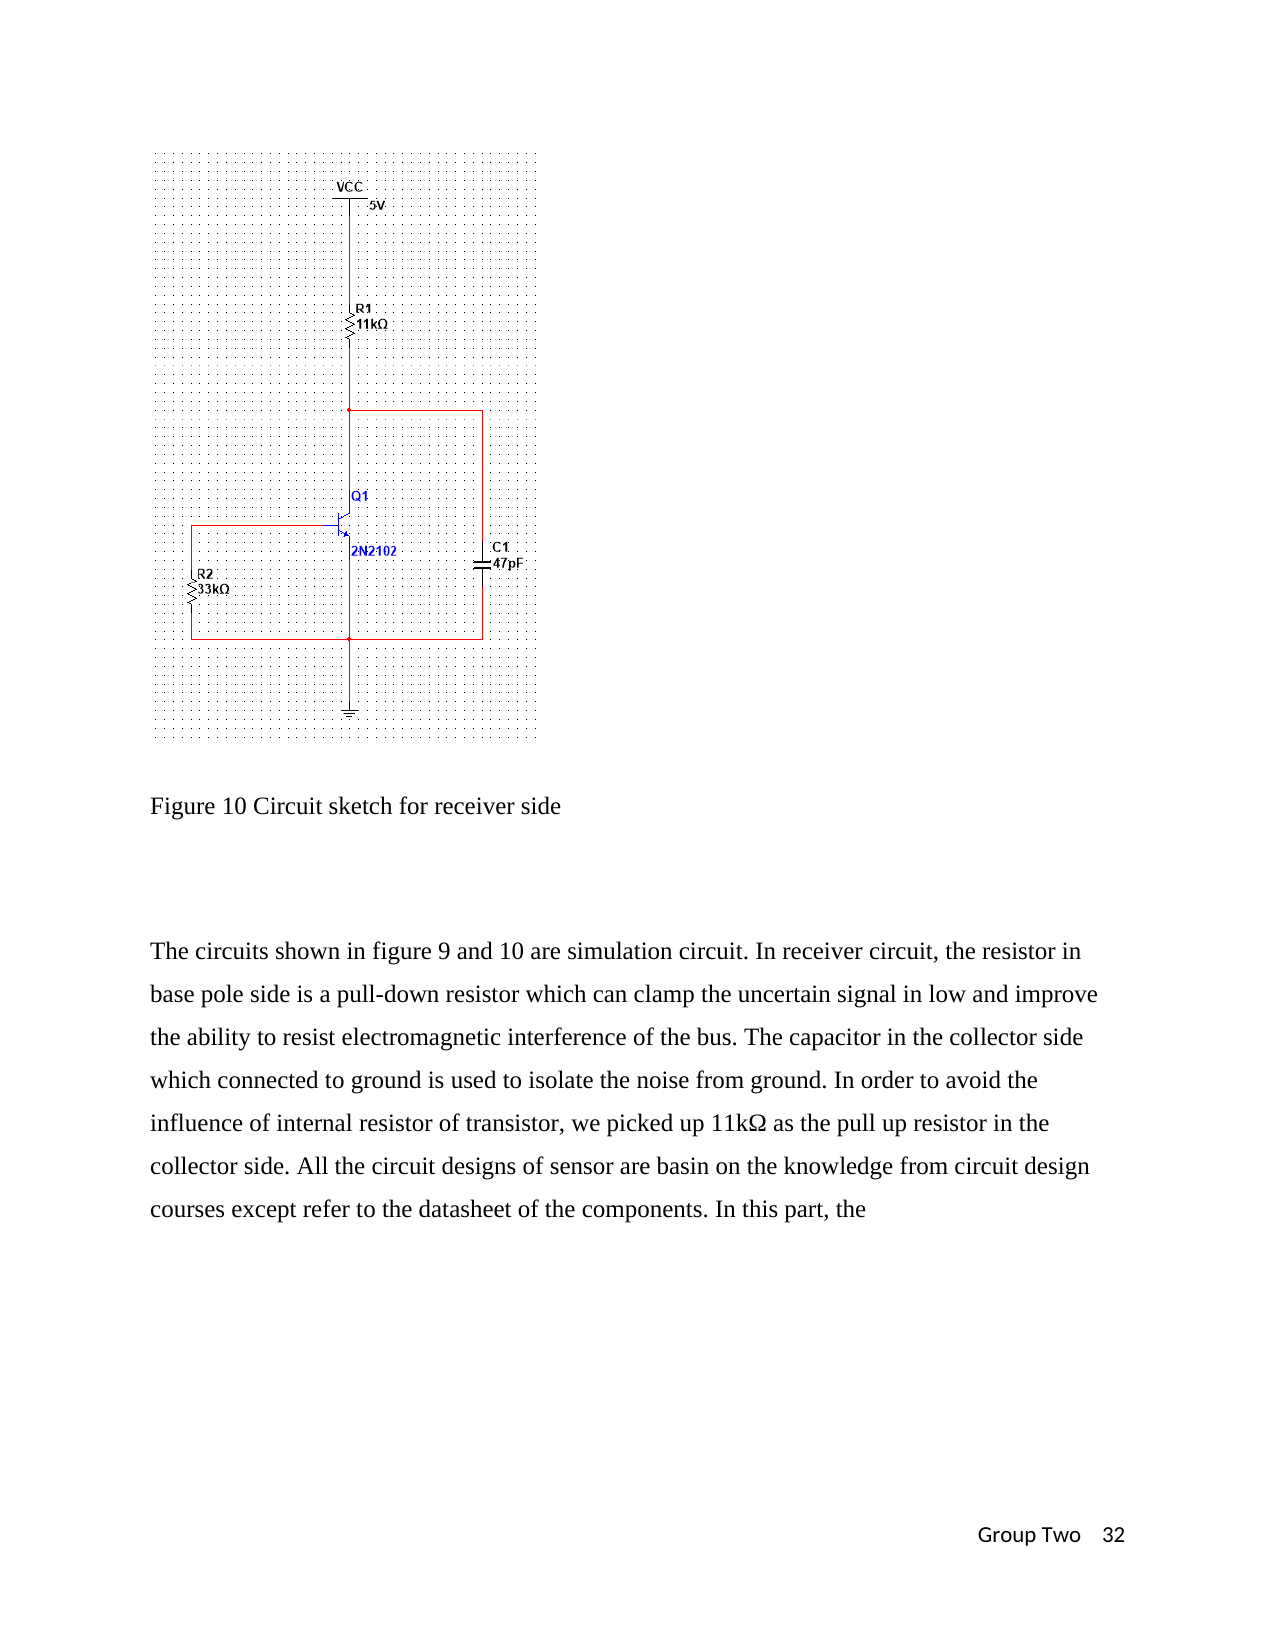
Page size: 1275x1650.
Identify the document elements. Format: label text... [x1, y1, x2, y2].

picture [150, 150, 538, 745]
text Figure 10 Circuit sketch for receiver side [150, 791, 1125, 820]
text The circuits shown in figure 9 and 10 are simulation circuit. In receiver circuit, the resistor in base pole side is a pull-down resistor which can clamp the uncertain signal in low and improve the ability to resist electromagnetic interference of the bus. The capacitor in the collector side which connected to ground is used to isolate the noise from ground. In order to avoid the influence of internal resistor of transistor, we picked up 11kΩ as the pull up resistor in the collector side. All the circuit designs of sensor are basin on the knowledge from circuit design courses except refer to the datasheet of the components. In this part, the [150, 936, 1125, 1223]
